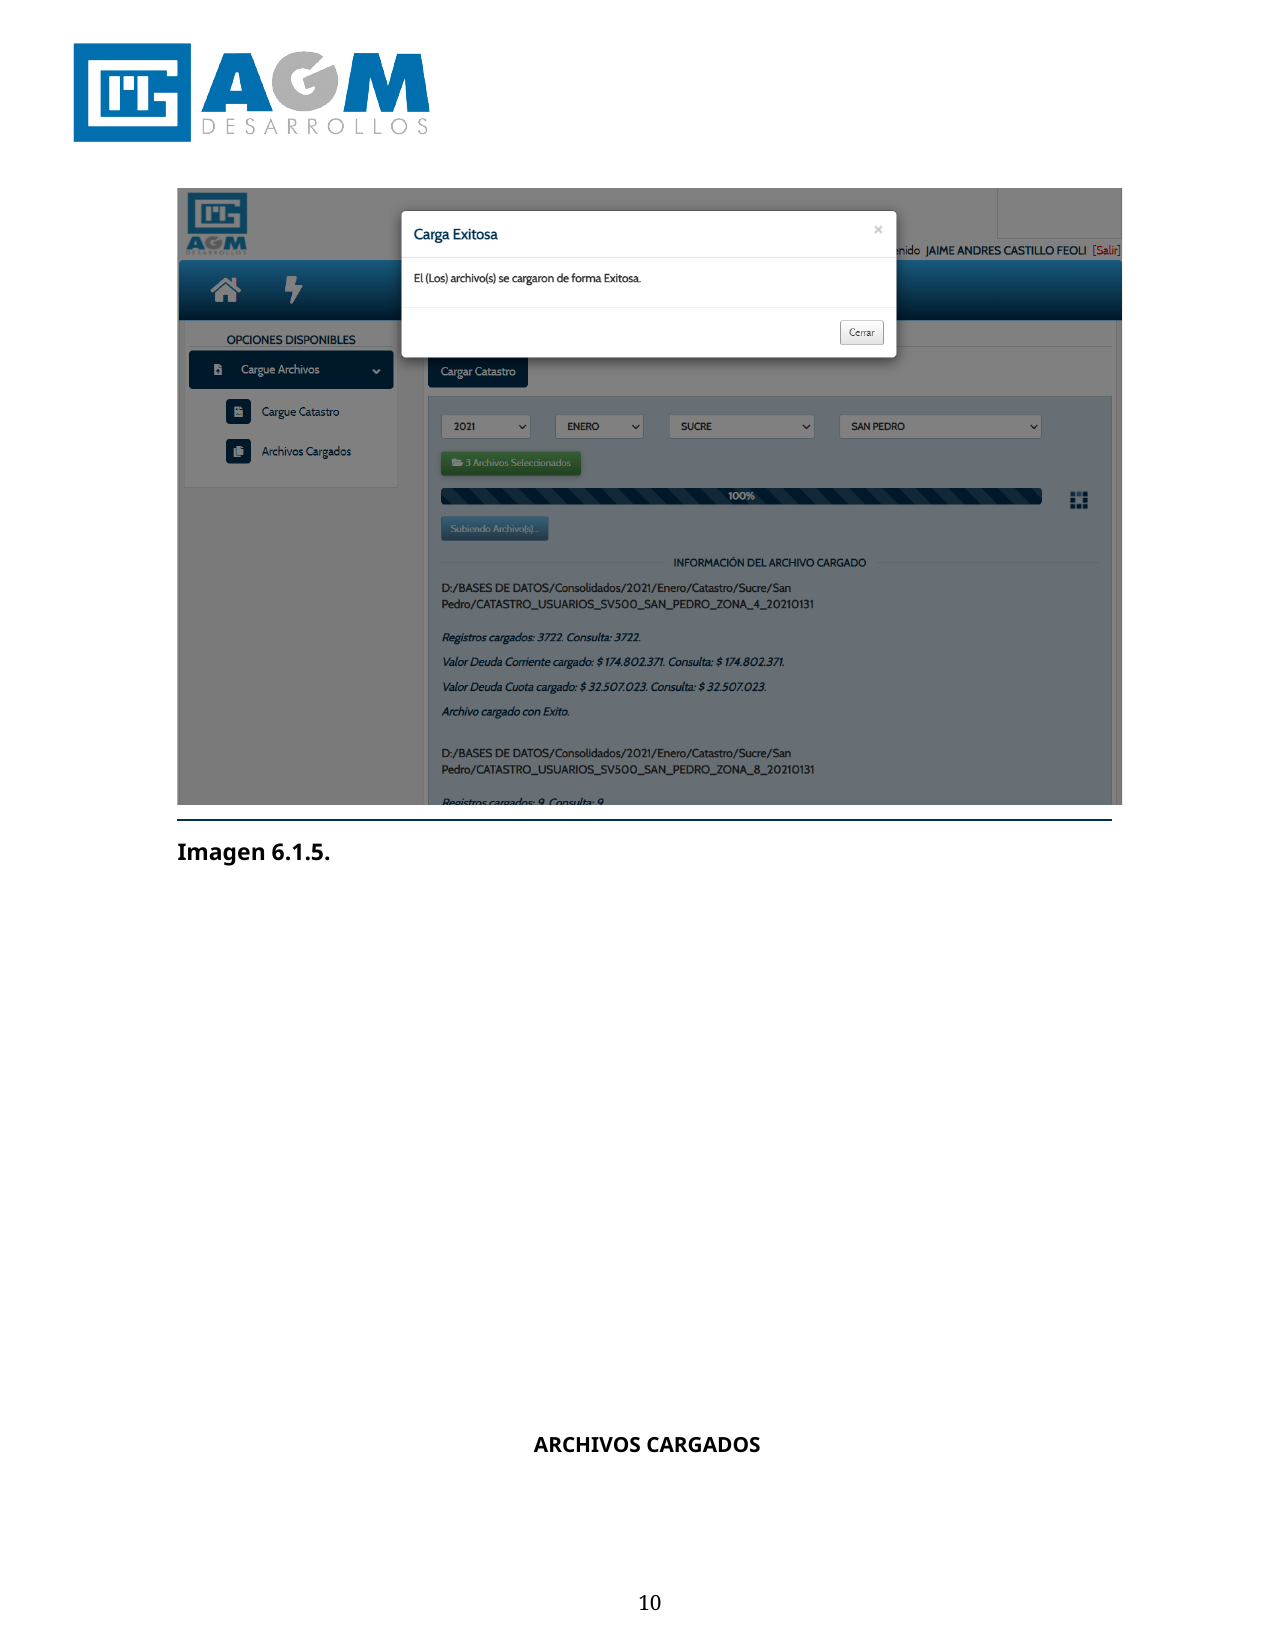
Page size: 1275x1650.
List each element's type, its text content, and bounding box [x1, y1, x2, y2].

text ARCHIVOS CARGADOS [177, 1430, 1117, 1458]
picture [73, 43, 430, 142]
picture [177, 188, 1123, 805]
text Imagen 6.1.5. [177, 836, 1117, 867]
